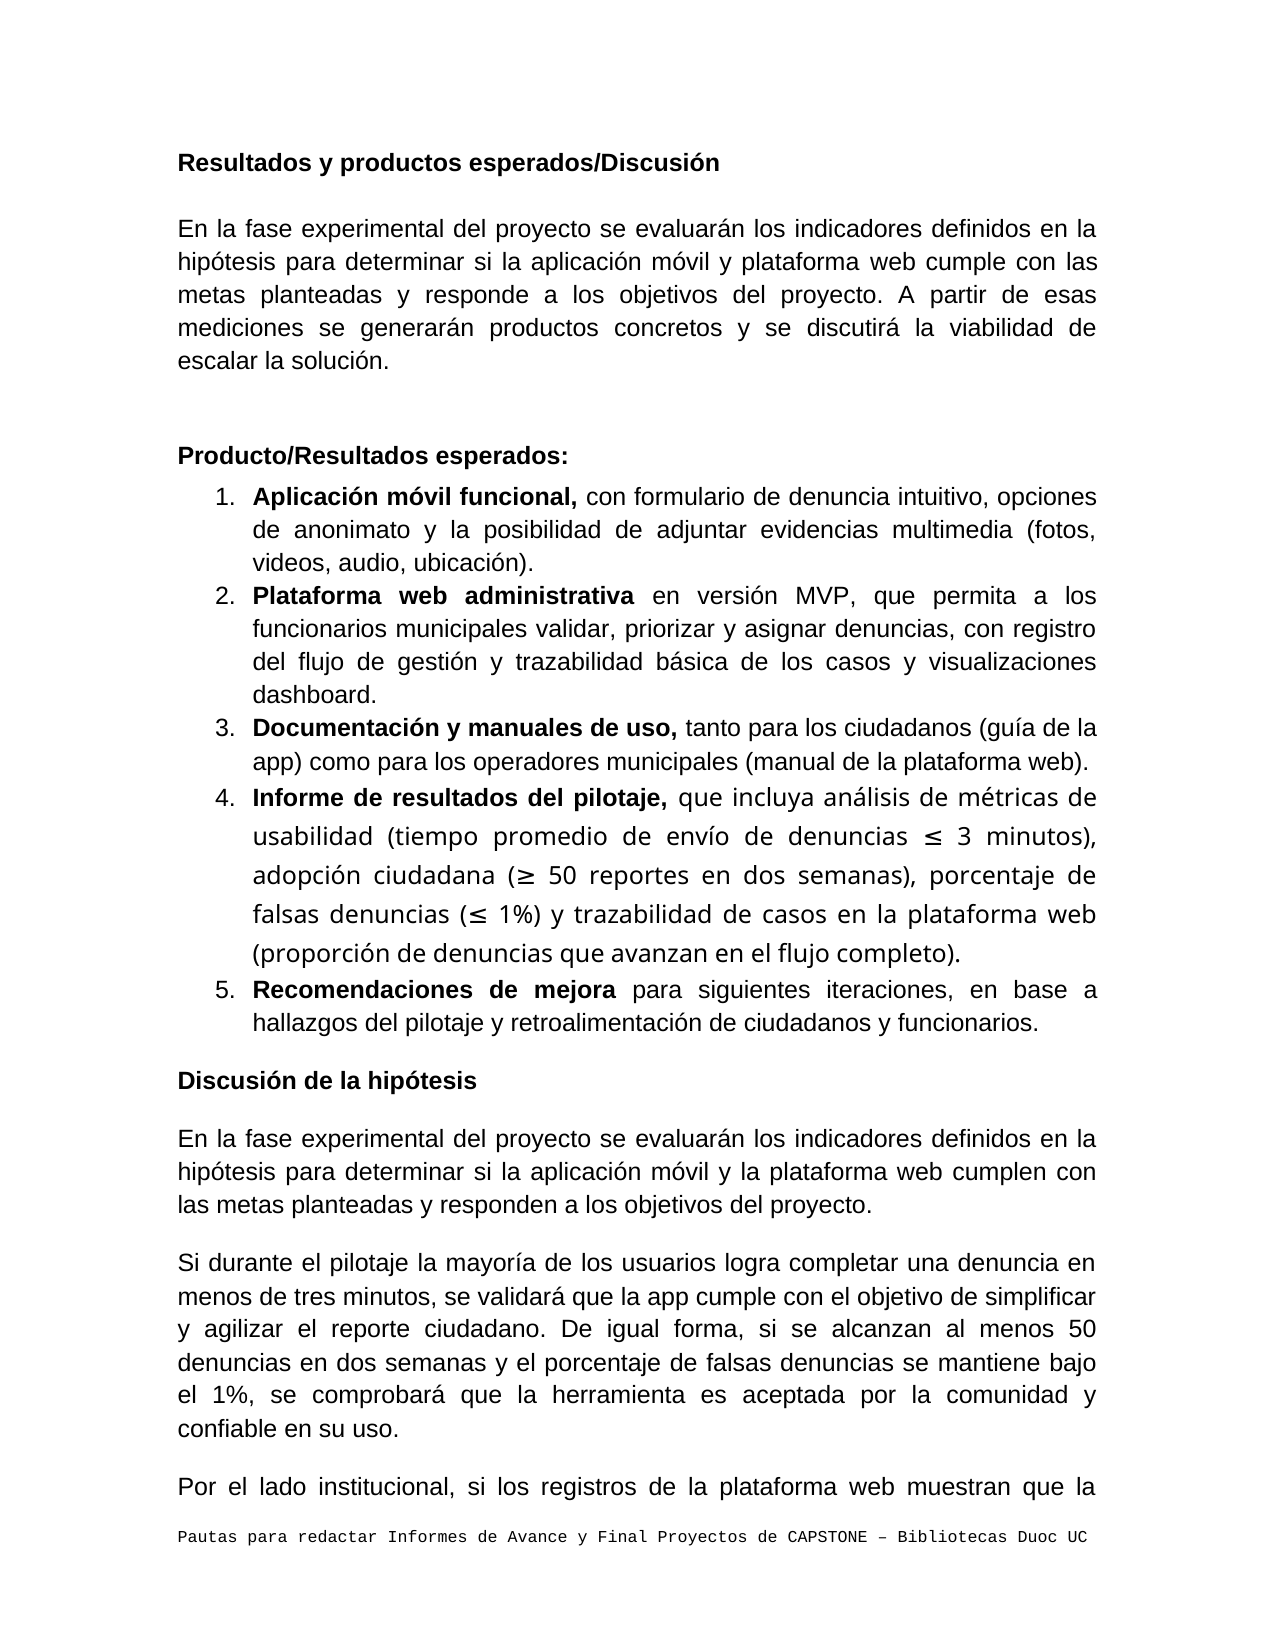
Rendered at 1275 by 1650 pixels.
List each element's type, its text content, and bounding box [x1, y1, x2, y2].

subtitle Producto/Resultados esperados: [177, 441, 1098, 470]
text Si durante el pilotaje la mayoría de los usuarios logra completar una denuncia en menos de tres minutos, se validará que la app cumple con el objetivo de simplificar y agilizar el reporte ciudadano. De igual forma, si se alcanzan al menos 50 denuncias en dos semanas y el porcentaje de falsas denuncias se mantiene bajo el 1%, se comprobará que la herramienta es aceptada por la comunidad y confiable en su uso. [177, 1248, 1098, 1442]
list Documentación y manuales de uso, tanto para los ciudadanos (guía de la app) como para los operadores municipales (manual de la plataforma web). [215, 713, 1098, 775]
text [177, 1472, 1098, 1500]
list Informe de resultados del pilotaje, [215, 779, 1098, 970]
text En la fase experimental del proyecto se evaluarán los indicadores definidos en la hipótesis para determinar si la aplicación móvil y plataforma web cumple con las metas planteadas y responde a los objetivos del proyecto. A partir de esas mediciones se generarán productos concretos y se discutirá la viabilidad de escalar la solución. [177, 214, 1098, 374]
list Plataforma web administrativa en versión MVP, que permita a los funcionarios municipales validar, priorizar y asignar denuncias, con registro del flujo de gestión y trazabilidad básica de los casos y visualizaciones dashboard. [215, 581, 1098, 709]
subtitle Discusión de la hipótesis [177, 1066, 1098, 1095]
list Aplicación móvil funcional, con formulario de denuncia intuitivo, opciones de anonimato y la posibilidad de adjuntar evidencias multimedia (fotos, videos, audio, ubicación). [215, 482, 1098, 577]
list Recomendaciones de mejora para siguientes iteraciones, en base a hallazgos del pilotaje y retroalimentación de ciudadanos y funcionarios. [215, 975, 1098, 1037]
text En la fase experimental del proyecto se evaluarán los indicadores definidos en la hipótesis para determinar si la aplicación móvil y la plataforma web cumplen con las metas planteadas y responden a los objetivos del proyecto. [177, 1124, 1098, 1219]
text Resultados y productos esperados/Discusión [177, 148, 1098, 176]
